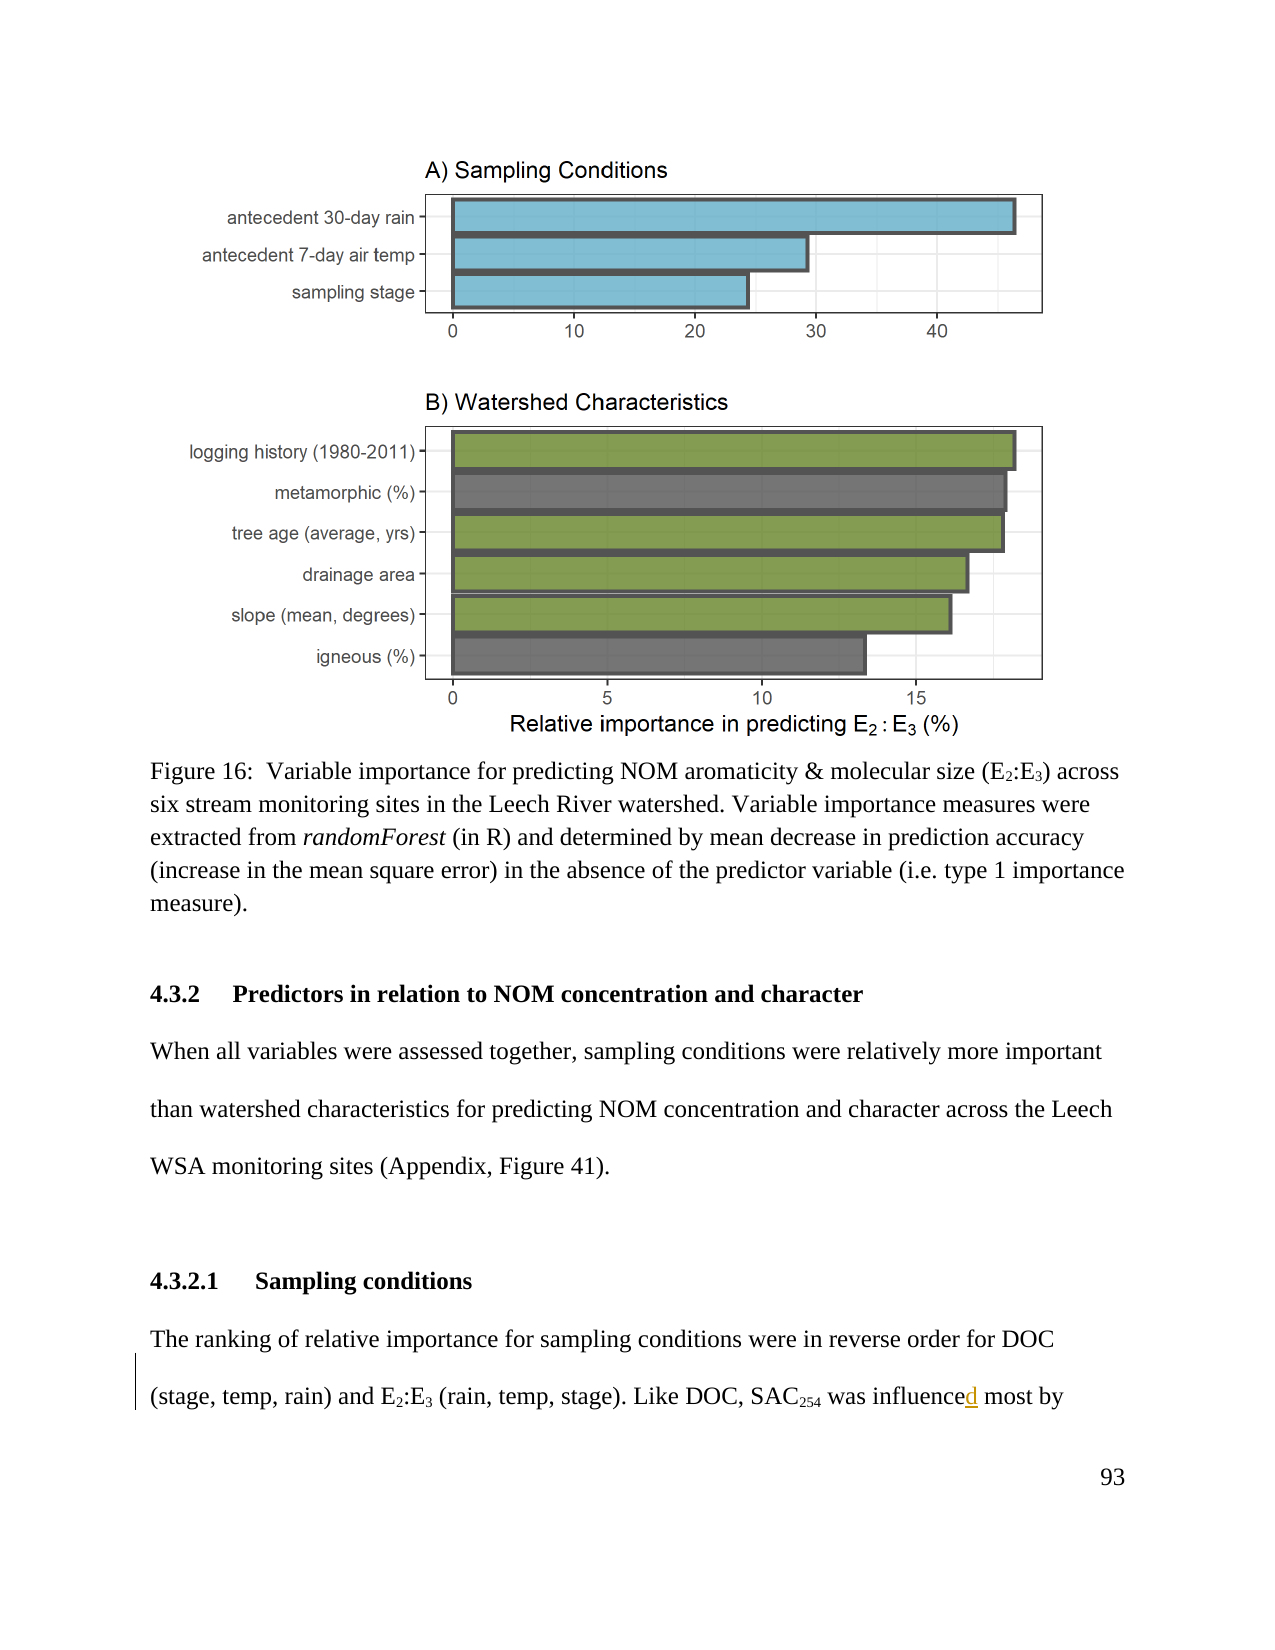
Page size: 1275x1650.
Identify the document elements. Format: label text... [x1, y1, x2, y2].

picture [150, 150, 1053, 752]
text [150, 1324, 1125, 1410]
subtitle Sampling conditions [150, 1266, 1125, 1295]
text Figure 16: Variable importance for predicting NOM aromaticity & molecular size (E2:E3) across six stream monitoring sites in the Leech River watershed. Variable importance measures were extracted from randomForest (in R) and determined by mean decrease in prediction accuracy (increase in the mean square error) in the absence of the predictor variable (i.e. type 1 importance measure). [150, 756, 1125, 917]
subtitle Predictors in relation to NOM concentration and character [150, 979, 1125, 1008]
text When all variables were assessed together, sampling conditions were relatively more important than watershed characteristics for predicting NOM concentration and character across the Leech WSA monitoring sites (Appendix, Figure 41). [150, 1036, 1125, 1180]
